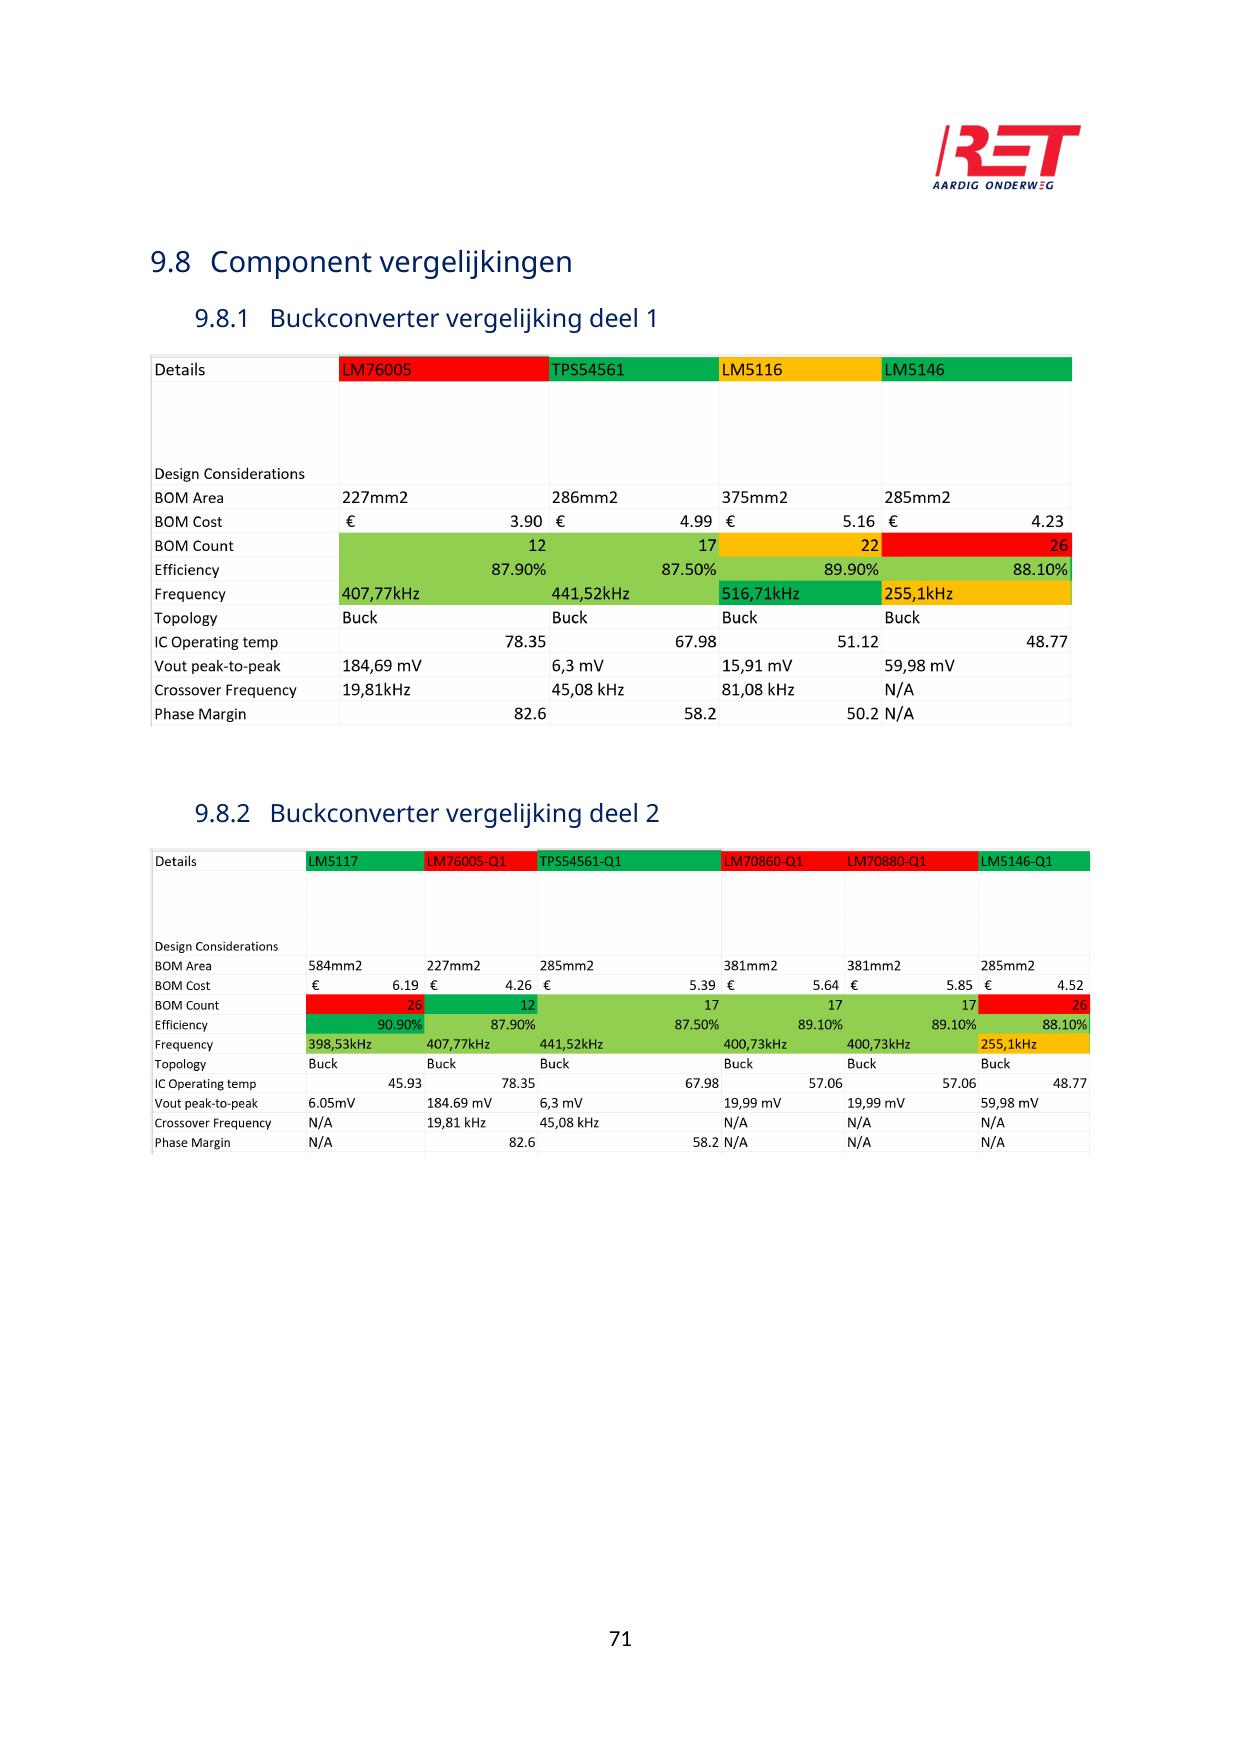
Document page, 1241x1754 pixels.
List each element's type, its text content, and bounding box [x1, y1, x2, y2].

subtitle Buckconverter vergelijking deel 2 [194, 796, 1090, 829]
picture [150, 848, 1091, 1155]
picture [150, 354, 1073, 727]
subtitle Buckconverter vergelijking deel 1 [194, 301, 1090, 335]
picture [922, 73, 1091, 242]
subtitle Component vergelijkingen [150, 242, 1090, 281]
